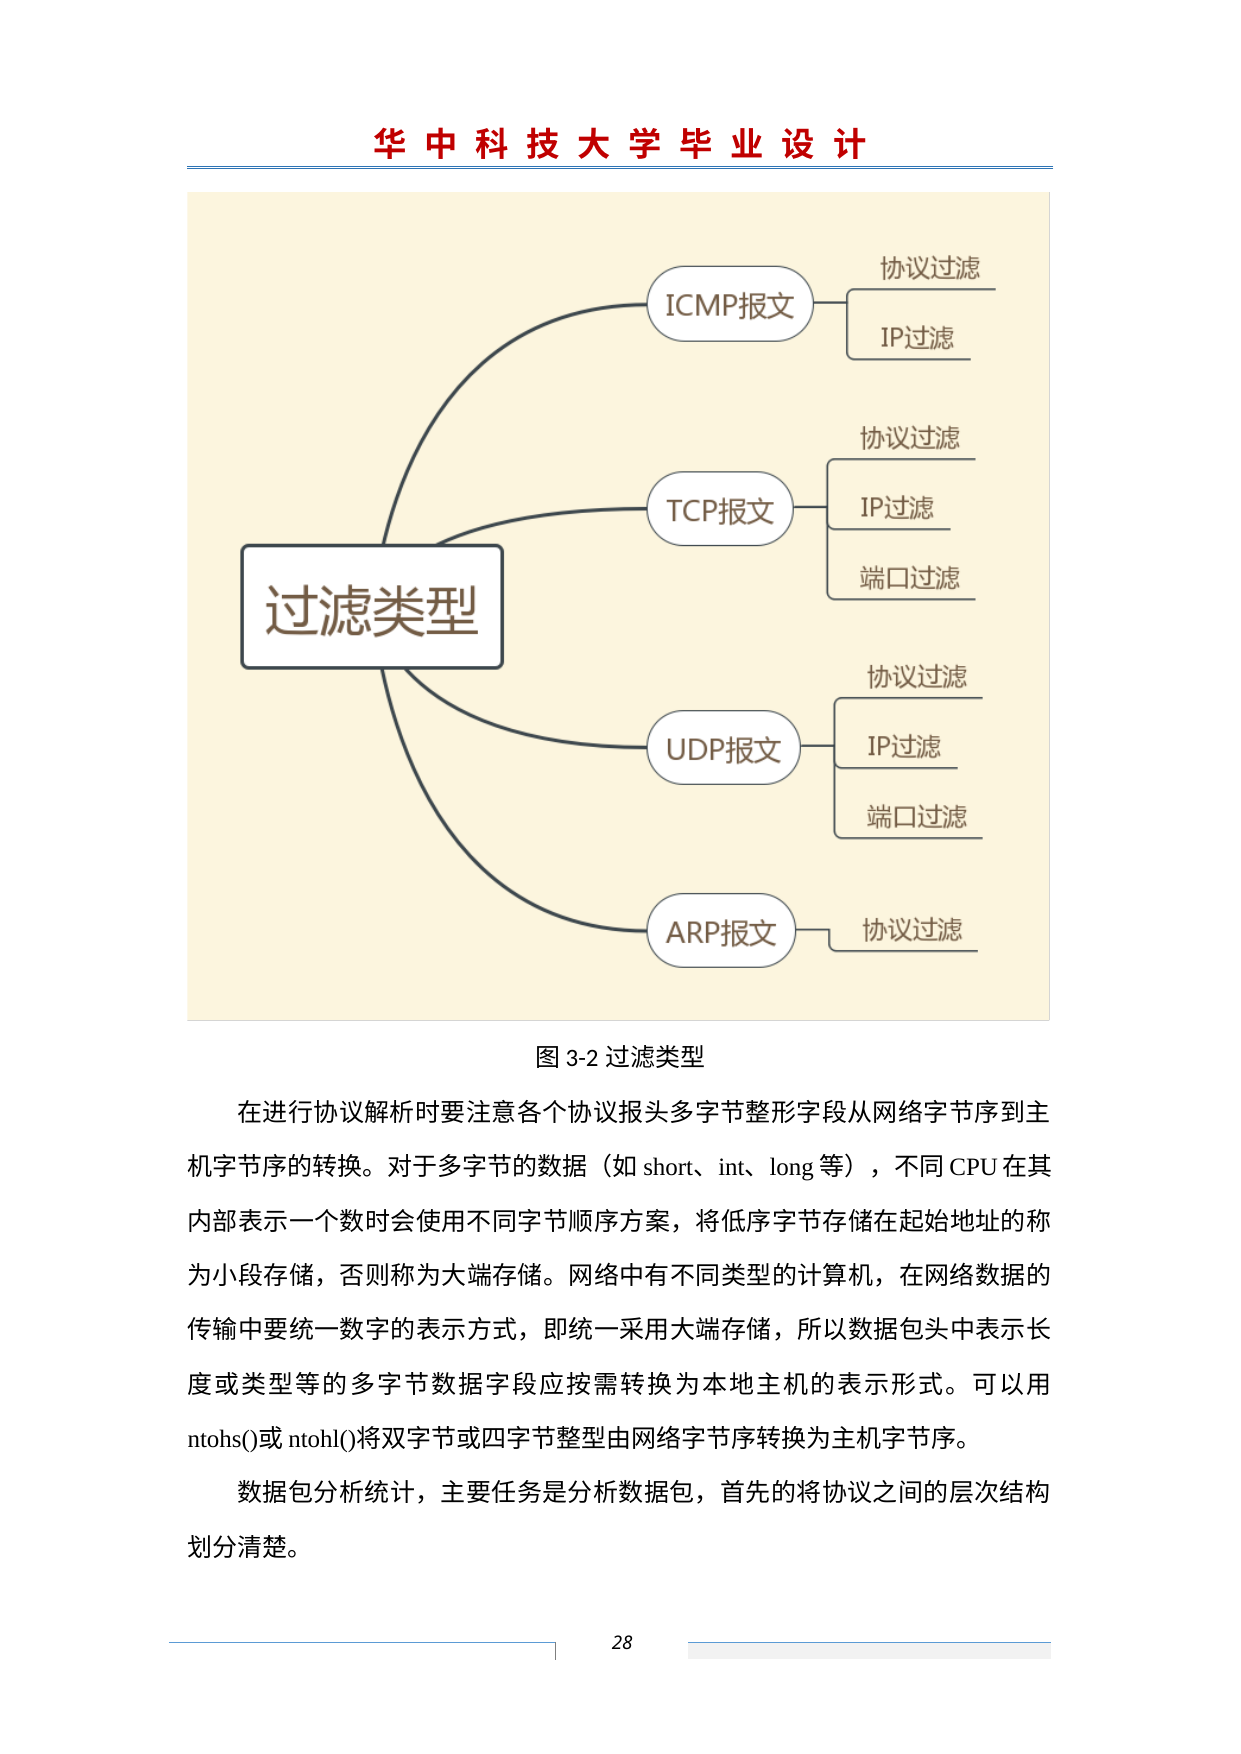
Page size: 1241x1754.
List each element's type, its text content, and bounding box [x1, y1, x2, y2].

picture [187, 192, 1053, 1025]
text 在进行协议解析时要注意各个协议报头多字节整形字段从网络字节序到主机字节序的转换。对于多字节的数据（如short、int、long等），不同CPU在其内部表示一个数时会使用不同字节顺序方案，将低序字节存储在起始地址的称为小段存储，否则称为大端存储。网络中有不同类型的计算机，在网络数据的传输中要统一数字的表示方式，即统一采用大端存储，所以数据包头中表示长度或类型等的多字节数据字段应按需转换为本地主机的表示形式。可以用ntohs()或ntohl()将双字节或四字节整型由网络字节序转换为主机字节序。 [187, 1092, 1053, 1455]
text 图3-2 过滤类型 [187, 1038, 1053, 1074]
text 数据包分析统计，主要任务是分析数据包，首先的将协议之间的层次结构划分清楚。 [187, 1473, 1053, 1563]
